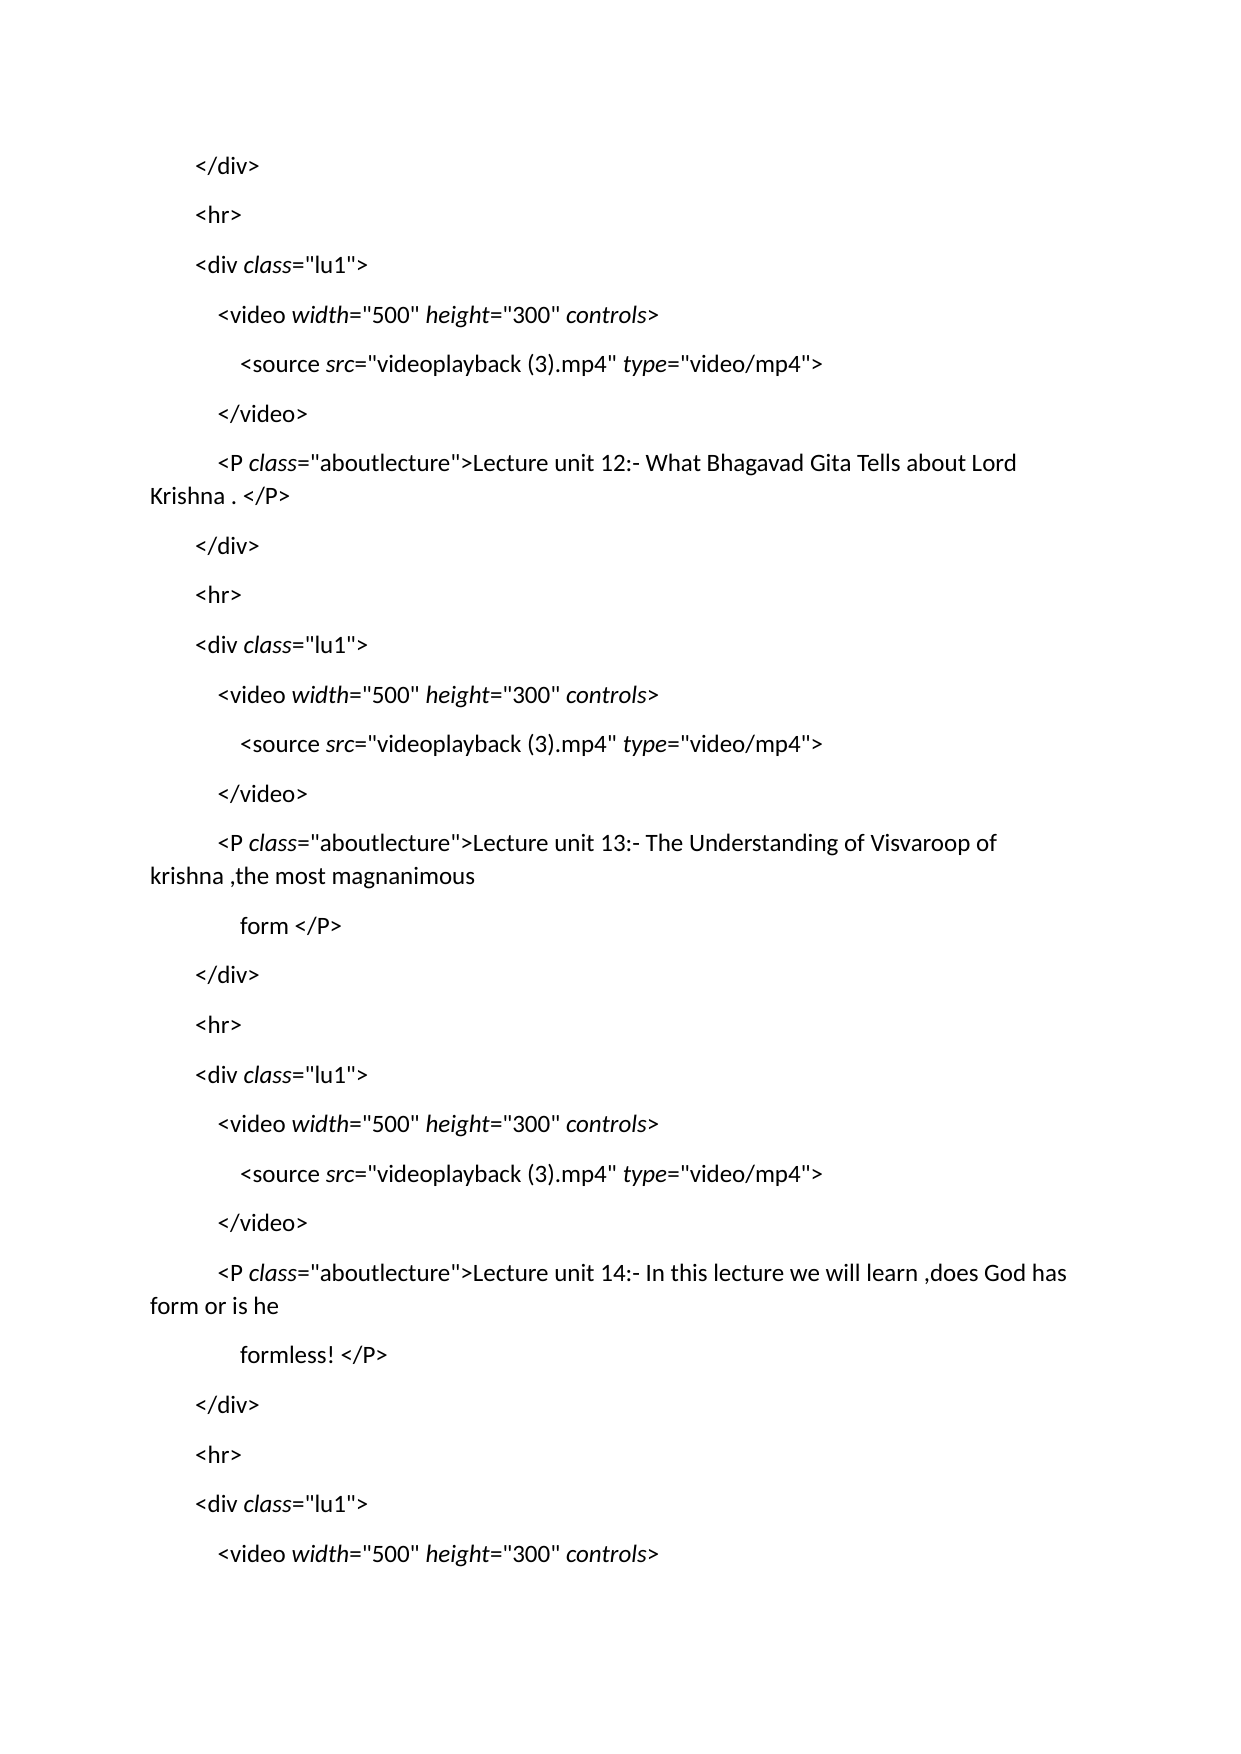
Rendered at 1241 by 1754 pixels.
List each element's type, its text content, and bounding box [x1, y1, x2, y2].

text form </P> [150, 910, 1090, 941]
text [150, 348, 1090, 379]
text </video> [150, 398, 1090, 428]
text <source src="videoplayback (3).mp4" type="video/mp4"> [150, 728, 1090, 759]
text <hr> [150, 579, 1090, 610]
text <div class="lu1"> [150, 629, 1090, 660]
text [150, 299, 1090, 329]
text <source src="videoplayback (3).mp4" type="video/mp4"> [150, 1158, 1090, 1188]
text </div> [150, 959, 1090, 990]
text <hr> [150, 199, 1090, 230]
text <div class="lu1"> [150, 1059, 1090, 1089]
text <div class="lu1"> [150, 1488, 1090, 1519]
text <P class="aboutlecture">Lecture unit 12:- What Bhagavad Gita Tells about Lord Krishna . </P> [150, 447, 1090, 511]
text </div> [150, 1389, 1090, 1420]
text </video> [150, 1207, 1090, 1238]
text <video width="500" height="300" controls> [150, 1538, 1090, 1568]
text </div> [150, 530, 1090, 561]
text <P class="aboutlecture">Lecture unit 13:- The Understanding of Visvaroop of krishna ,the most magnanimous [150, 827, 1090, 891]
text <div class="lu1"> [150, 249, 1090, 280]
text <hr> [150, 1439, 1090, 1469]
text <video width="500" height="300" controls> [150, 679, 1090, 709]
text <hr> [150, 1009, 1090, 1040]
text <video width="500" height="300" controls> [150, 1108, 1090, 1139]
text </div> [150, 150, 1090, 181]
text <P class="aboutlecture">Lecture unit 14:- In this lecture we will learn ,does God has form or is he [150, 1257, 1090, 1321]
text formless! </P> [150, 1339, 1090, 1370]
text </video> [150, 778, 1090, 808]
